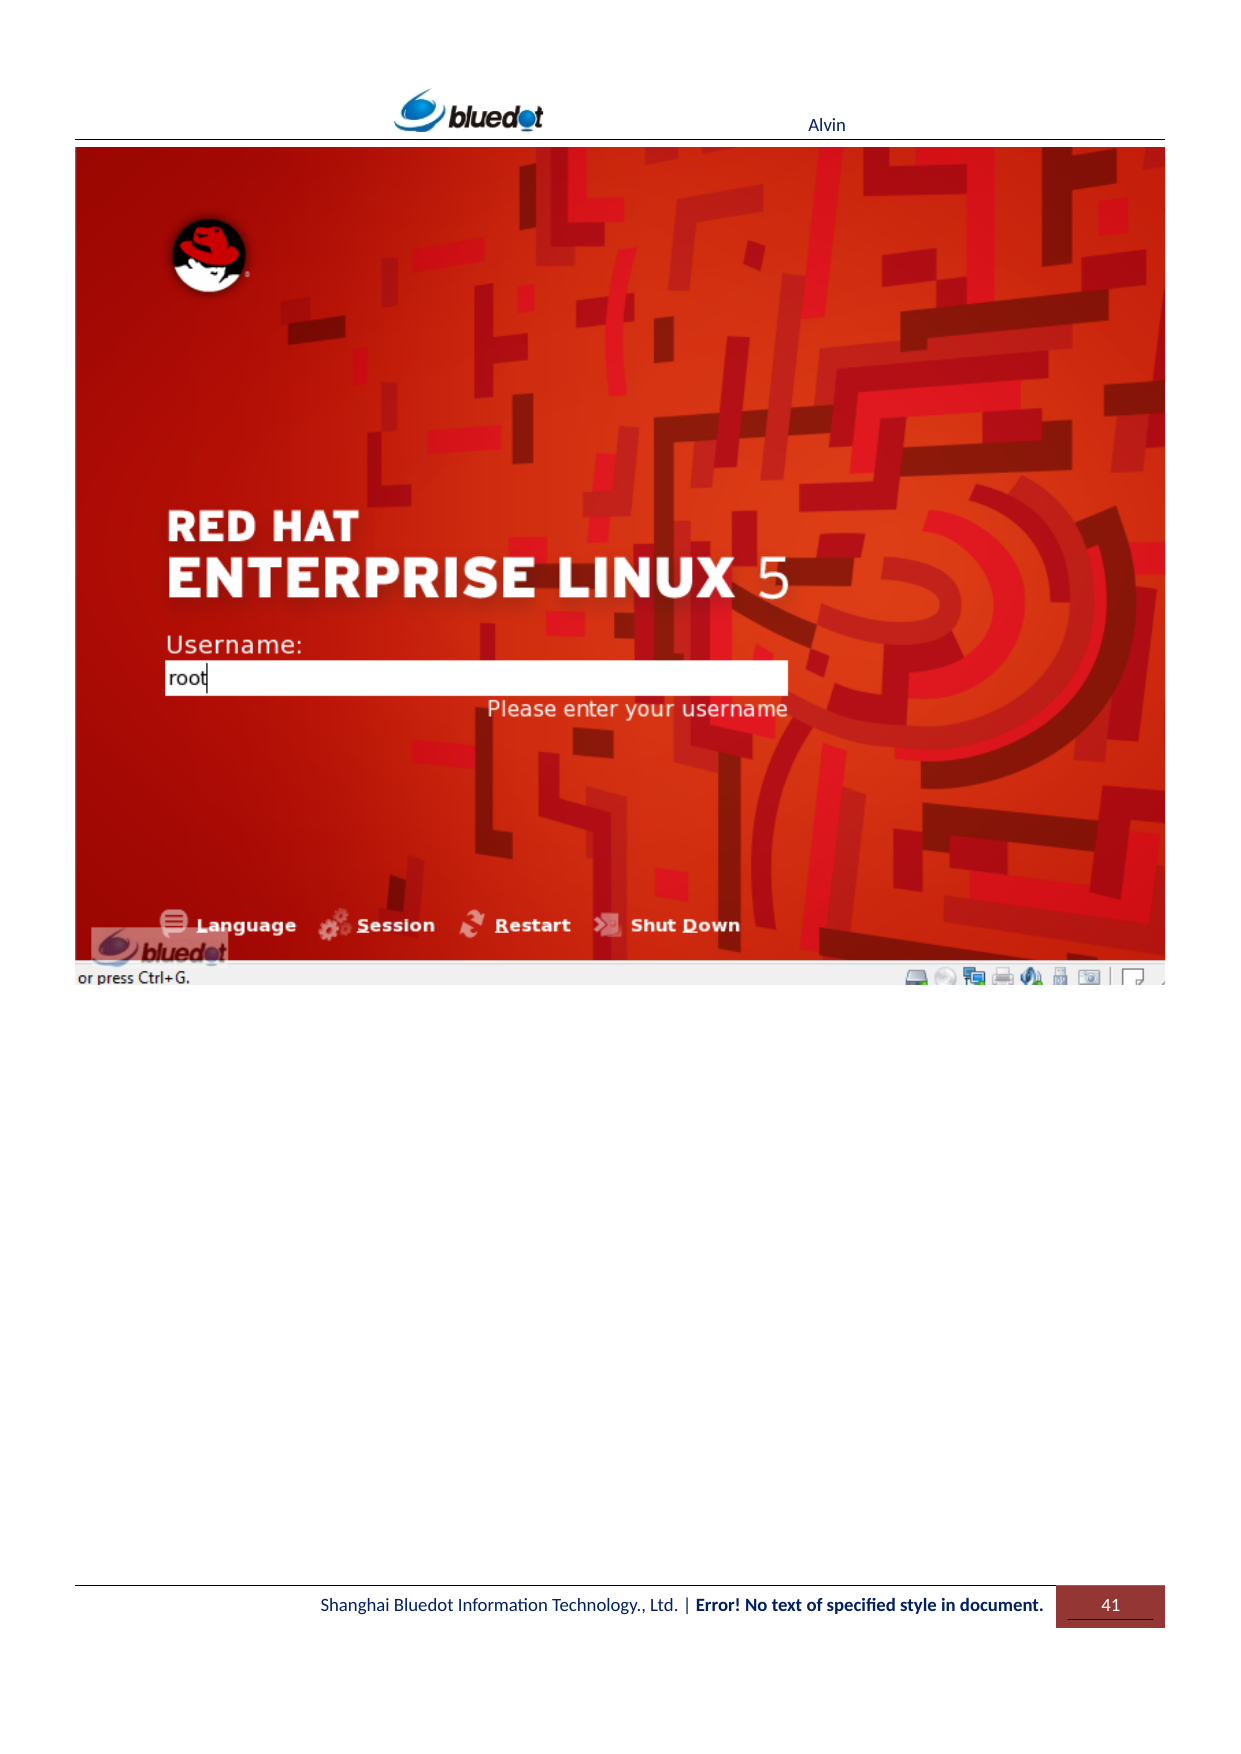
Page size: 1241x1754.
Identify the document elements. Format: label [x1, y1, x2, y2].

picture [75, 147, 1166, 985]
picture [394, 88, 544, 132]
